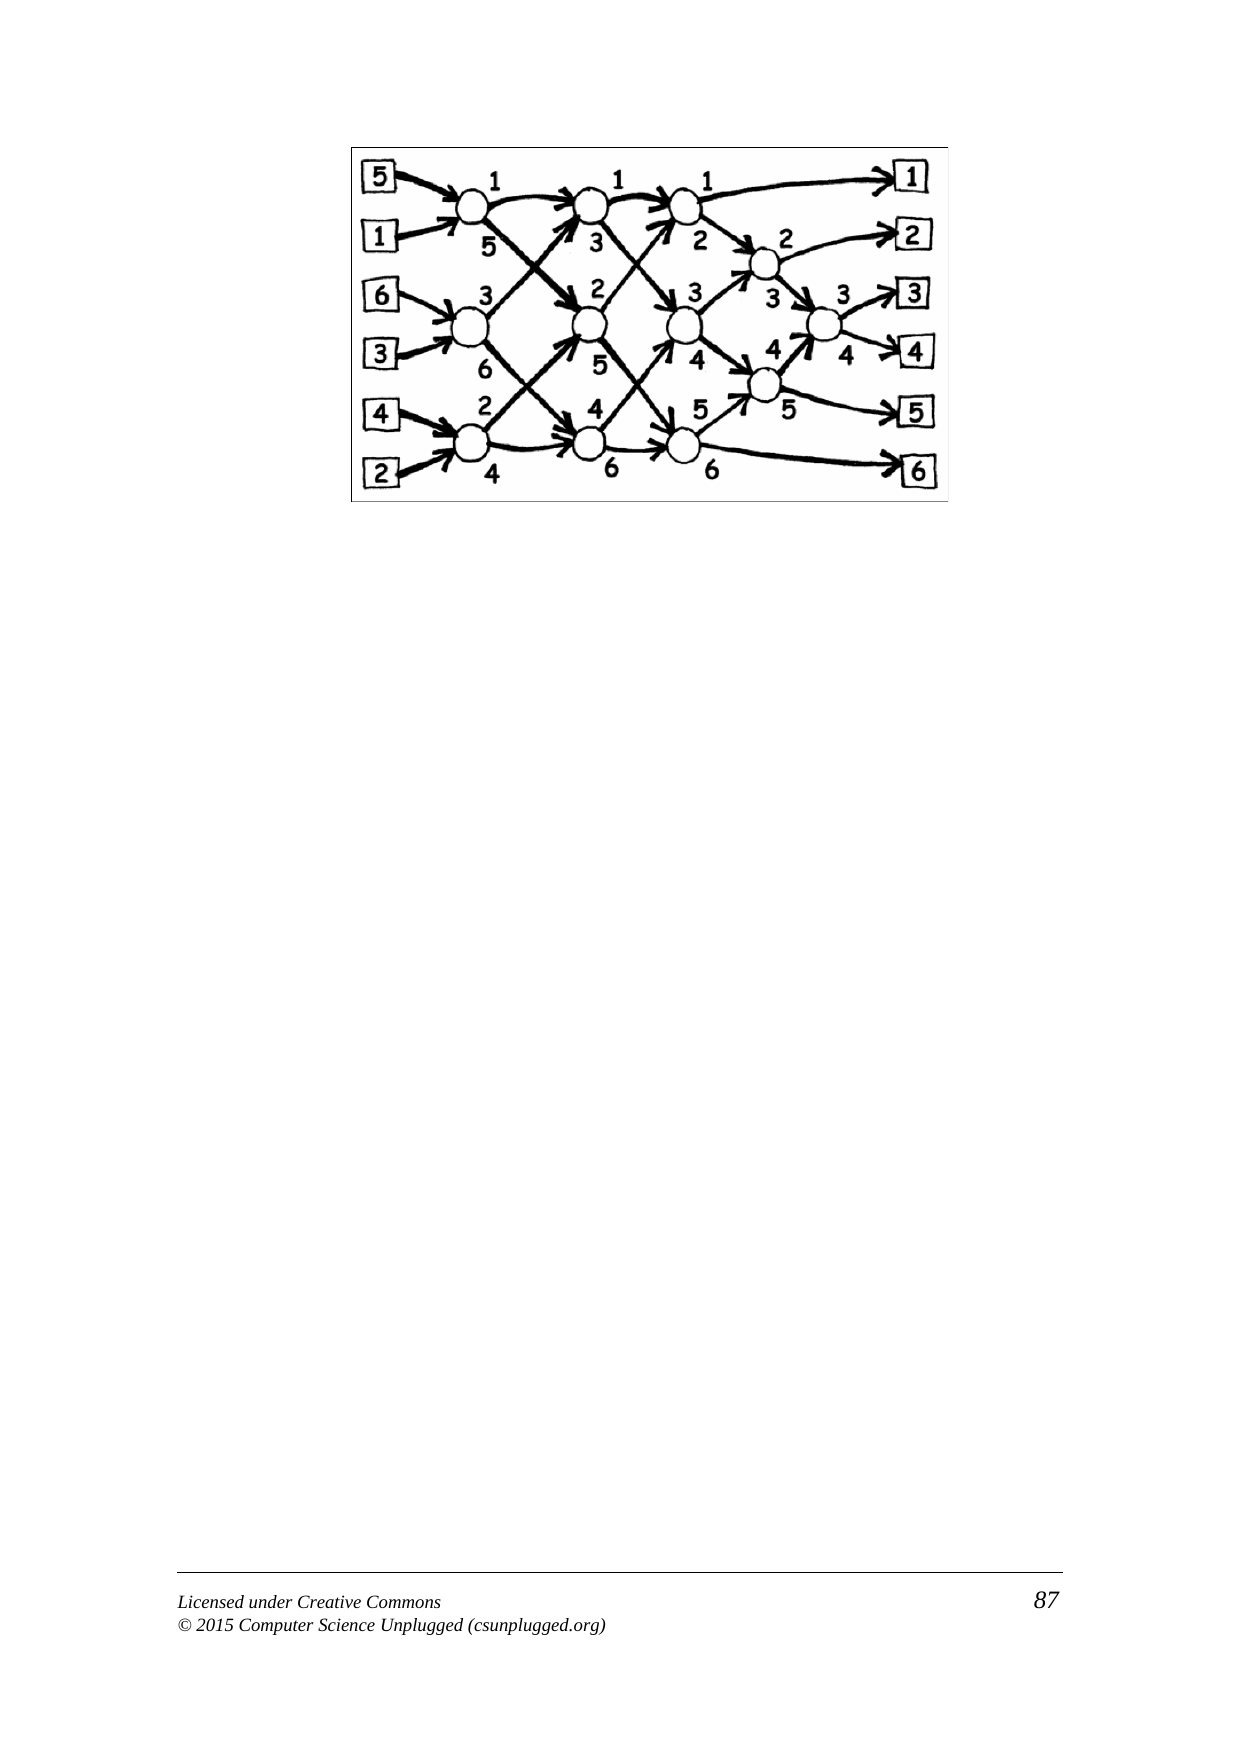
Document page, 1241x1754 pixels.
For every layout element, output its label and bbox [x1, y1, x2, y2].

picture [351, 147, 949, 502]
